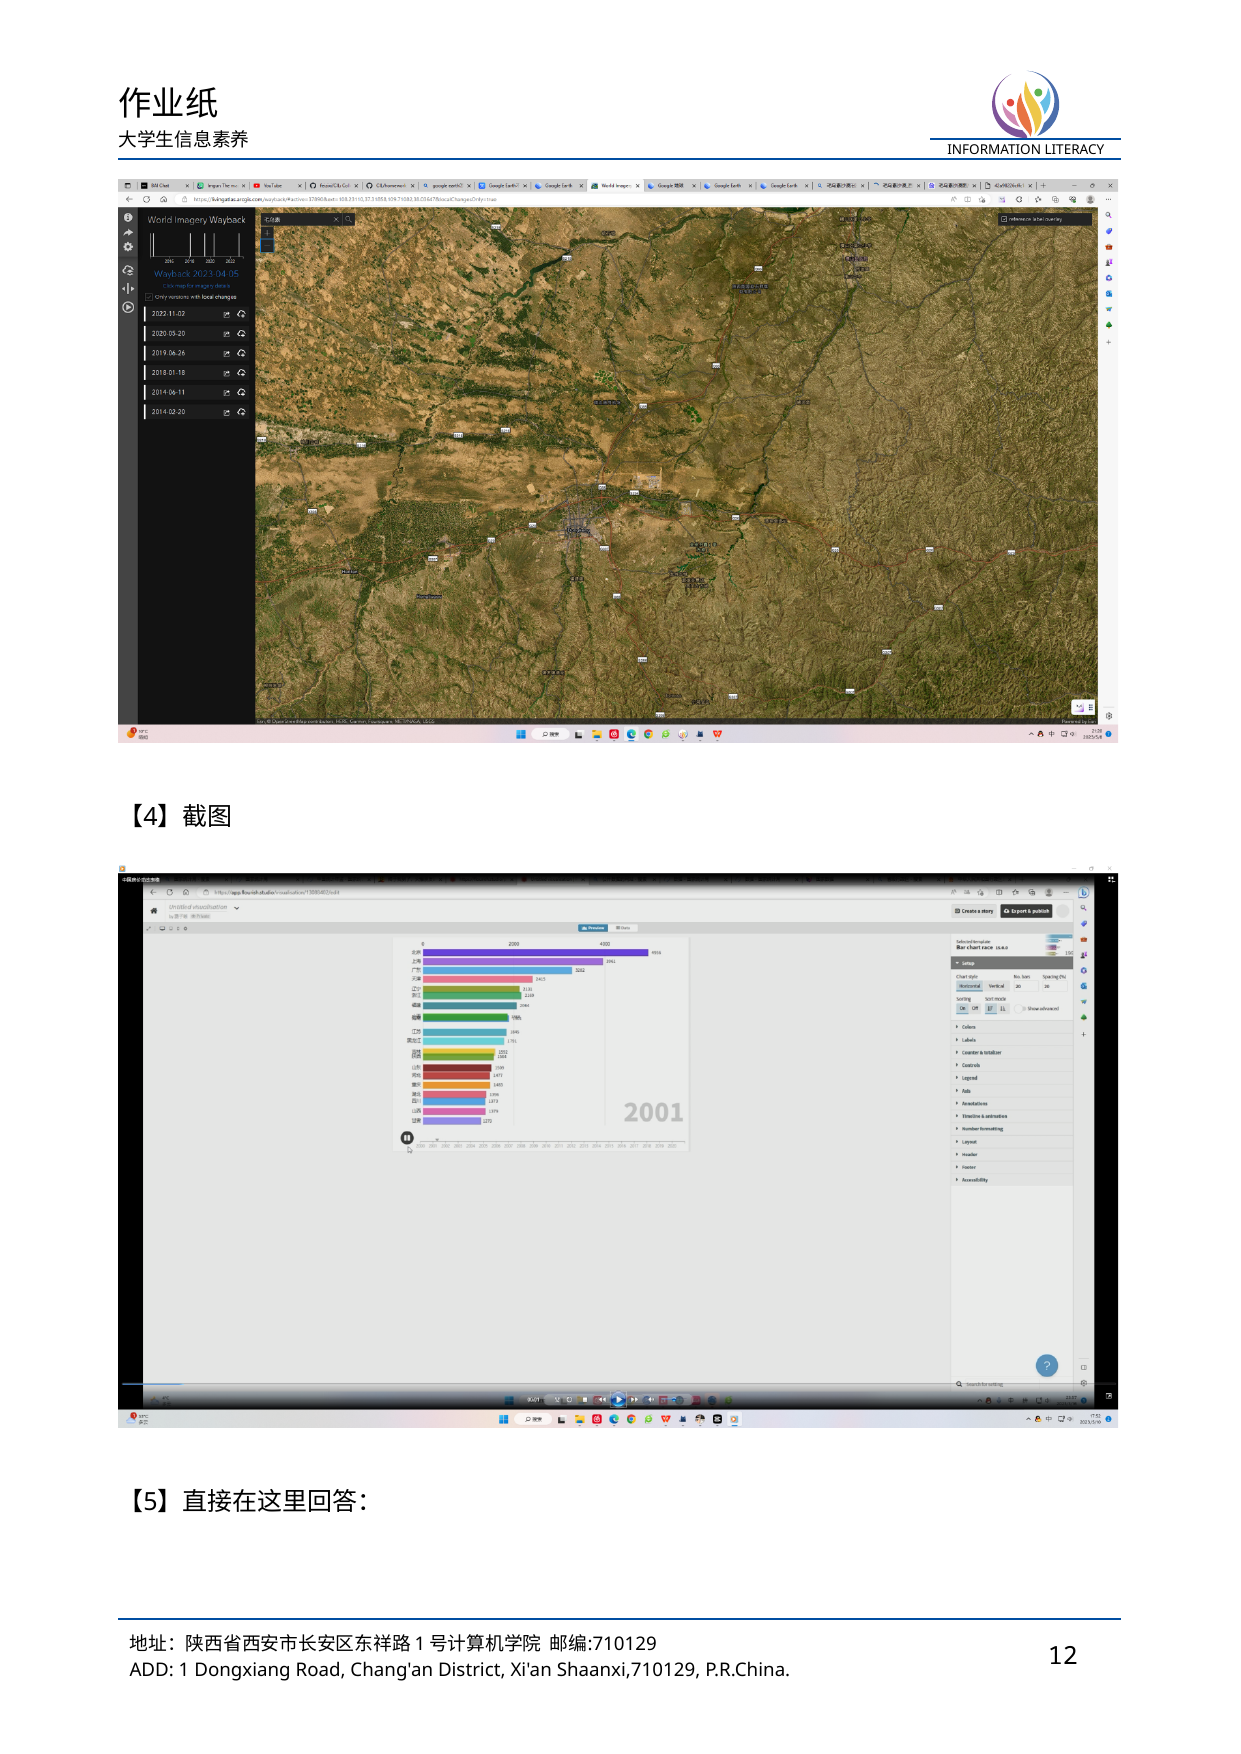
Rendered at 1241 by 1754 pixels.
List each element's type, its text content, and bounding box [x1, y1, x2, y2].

picture [118, 864, 1119, 1428]
text 【4】截图 [118, 782, 1122, 847]
text 【5】直接在这里回答： [118, 1467, 1122, 1532]
picture [118, 179, 1119, 743]
